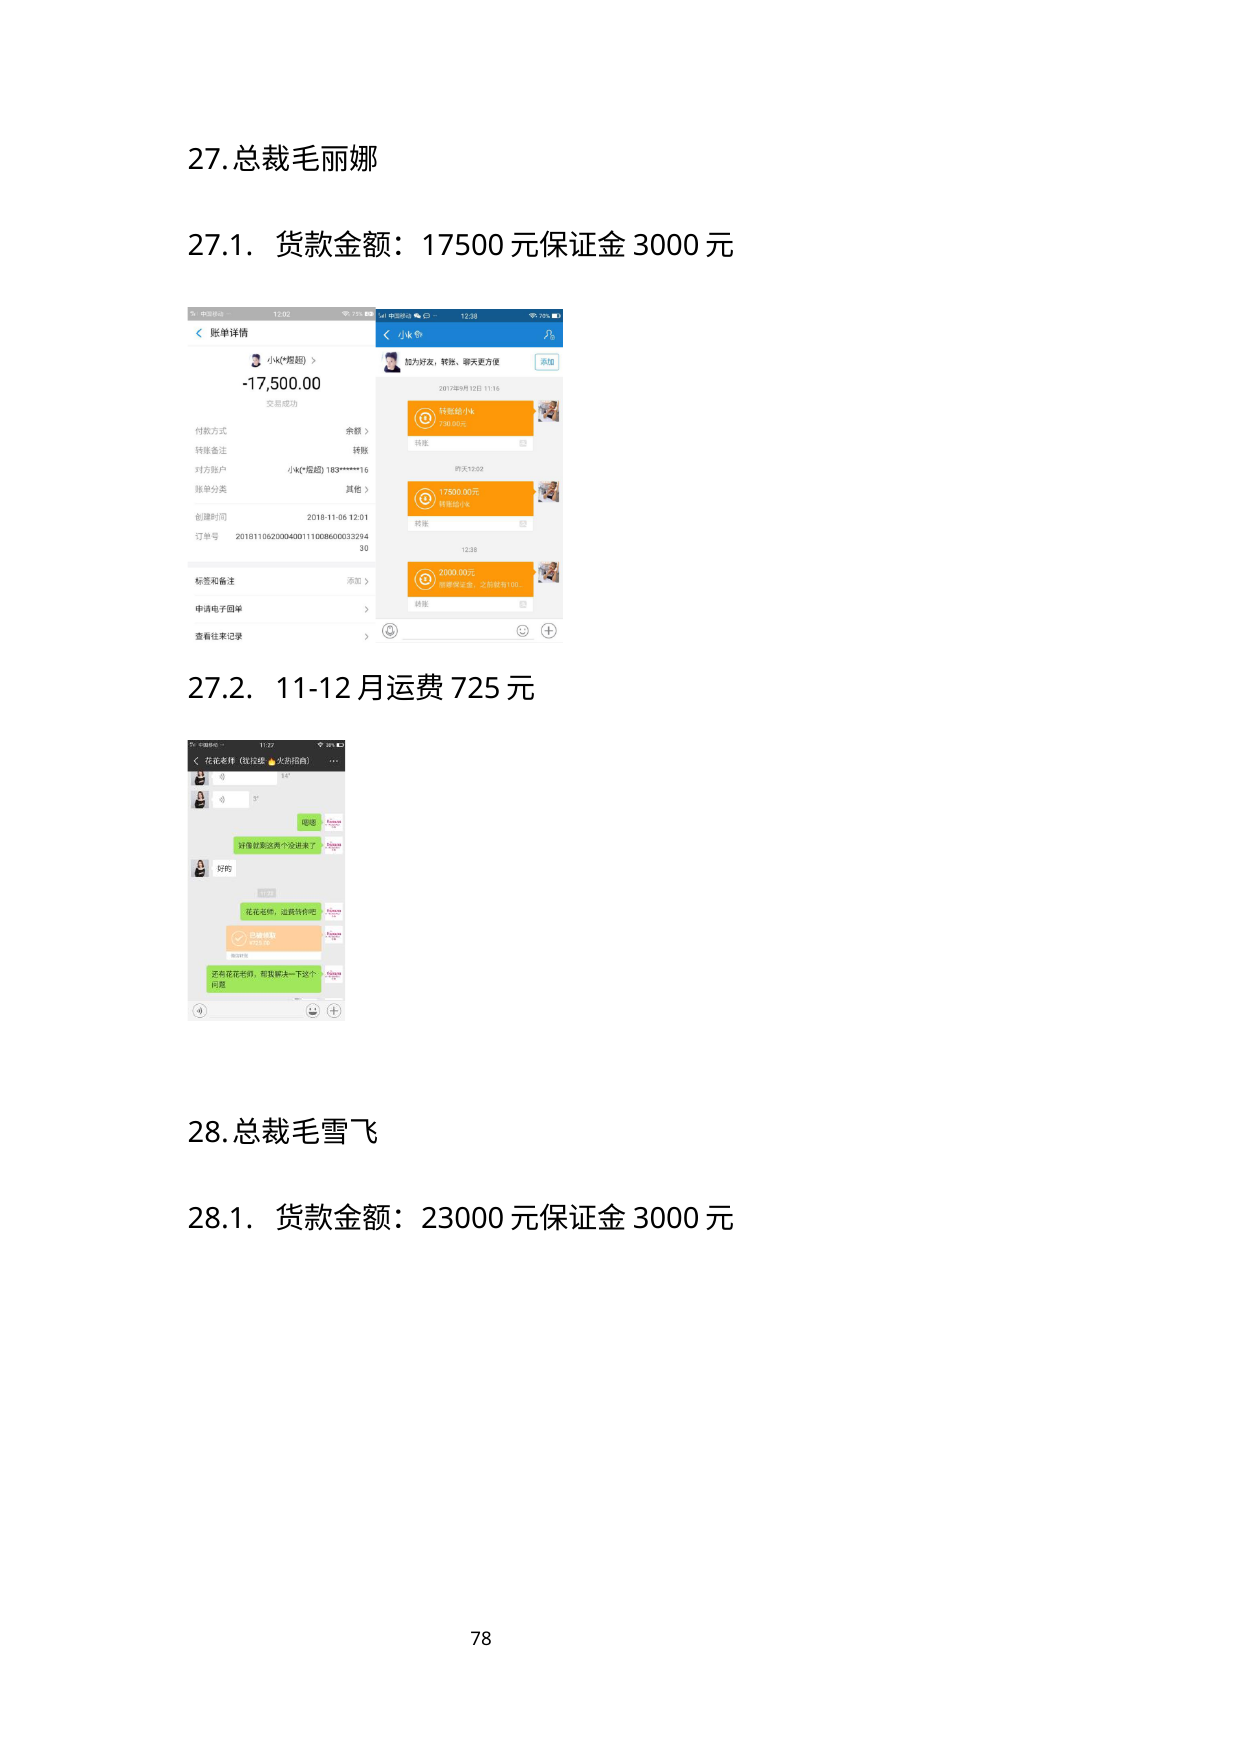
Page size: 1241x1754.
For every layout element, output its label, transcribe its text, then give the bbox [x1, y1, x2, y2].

subtitle 总裁毛丽娜 [187, 124, 1053, 189]
picture [187, 307, 563, 643]
subtitle 货款金额：23000元保证金3000元 [187, 1184, 1053, 1249]
subtitle 总裁毛雪飞 [187, 1097, 1053, 1162]
picture [187, 740, 346, 1021]
subtitle 货款金额：17500元保证金3000元 [187, 210, 1053, 275]
subtitle 11-12月运费725元 [187, 654, 1053, 719]
